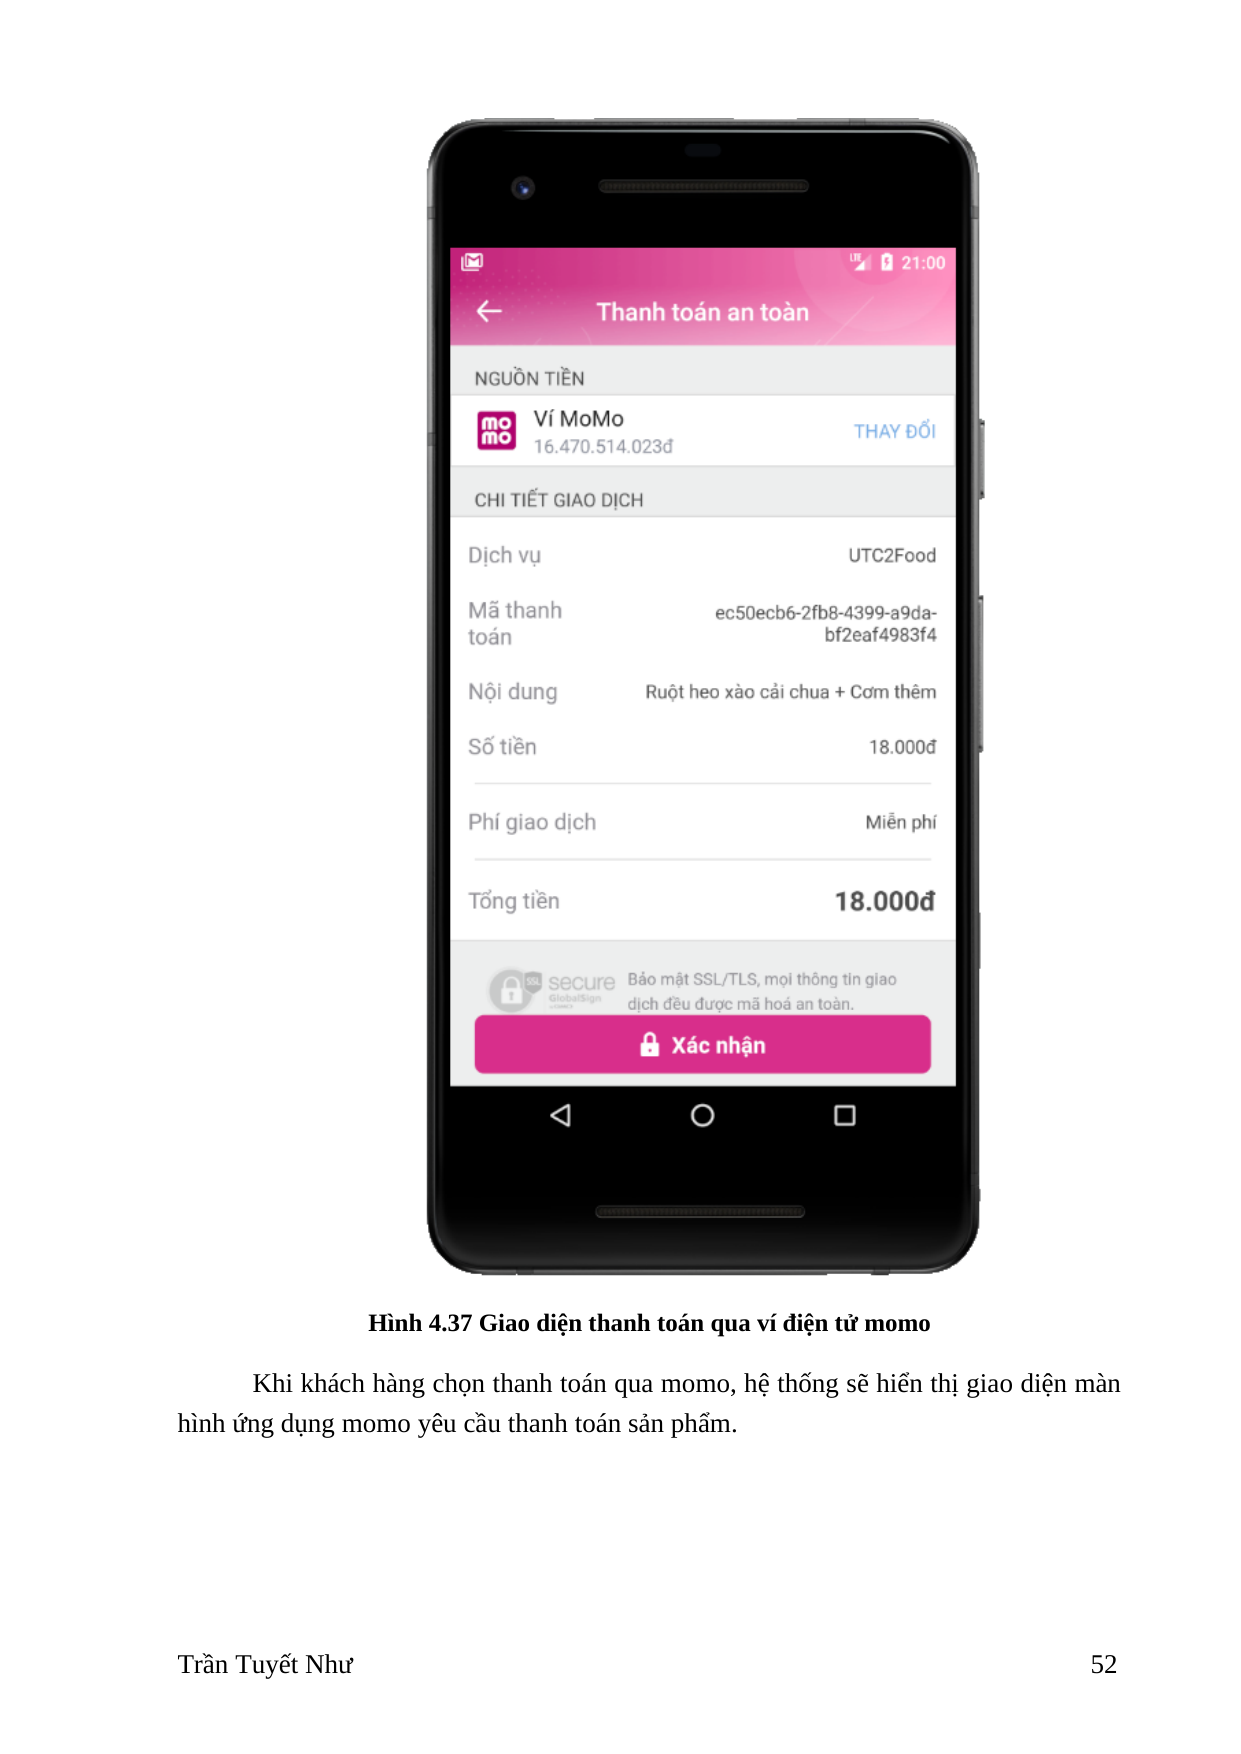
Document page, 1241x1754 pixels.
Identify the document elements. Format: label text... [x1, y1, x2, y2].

text Khi khách hàng chọn thanh toán qua momo, hệ thống sẽ hiển thị giao diện màn hình ứng dụng momo yêu cầu thanh toán sản phẩm. [177, 1367, 1122, 1438]
picture [387, 118, 988, 1300]
